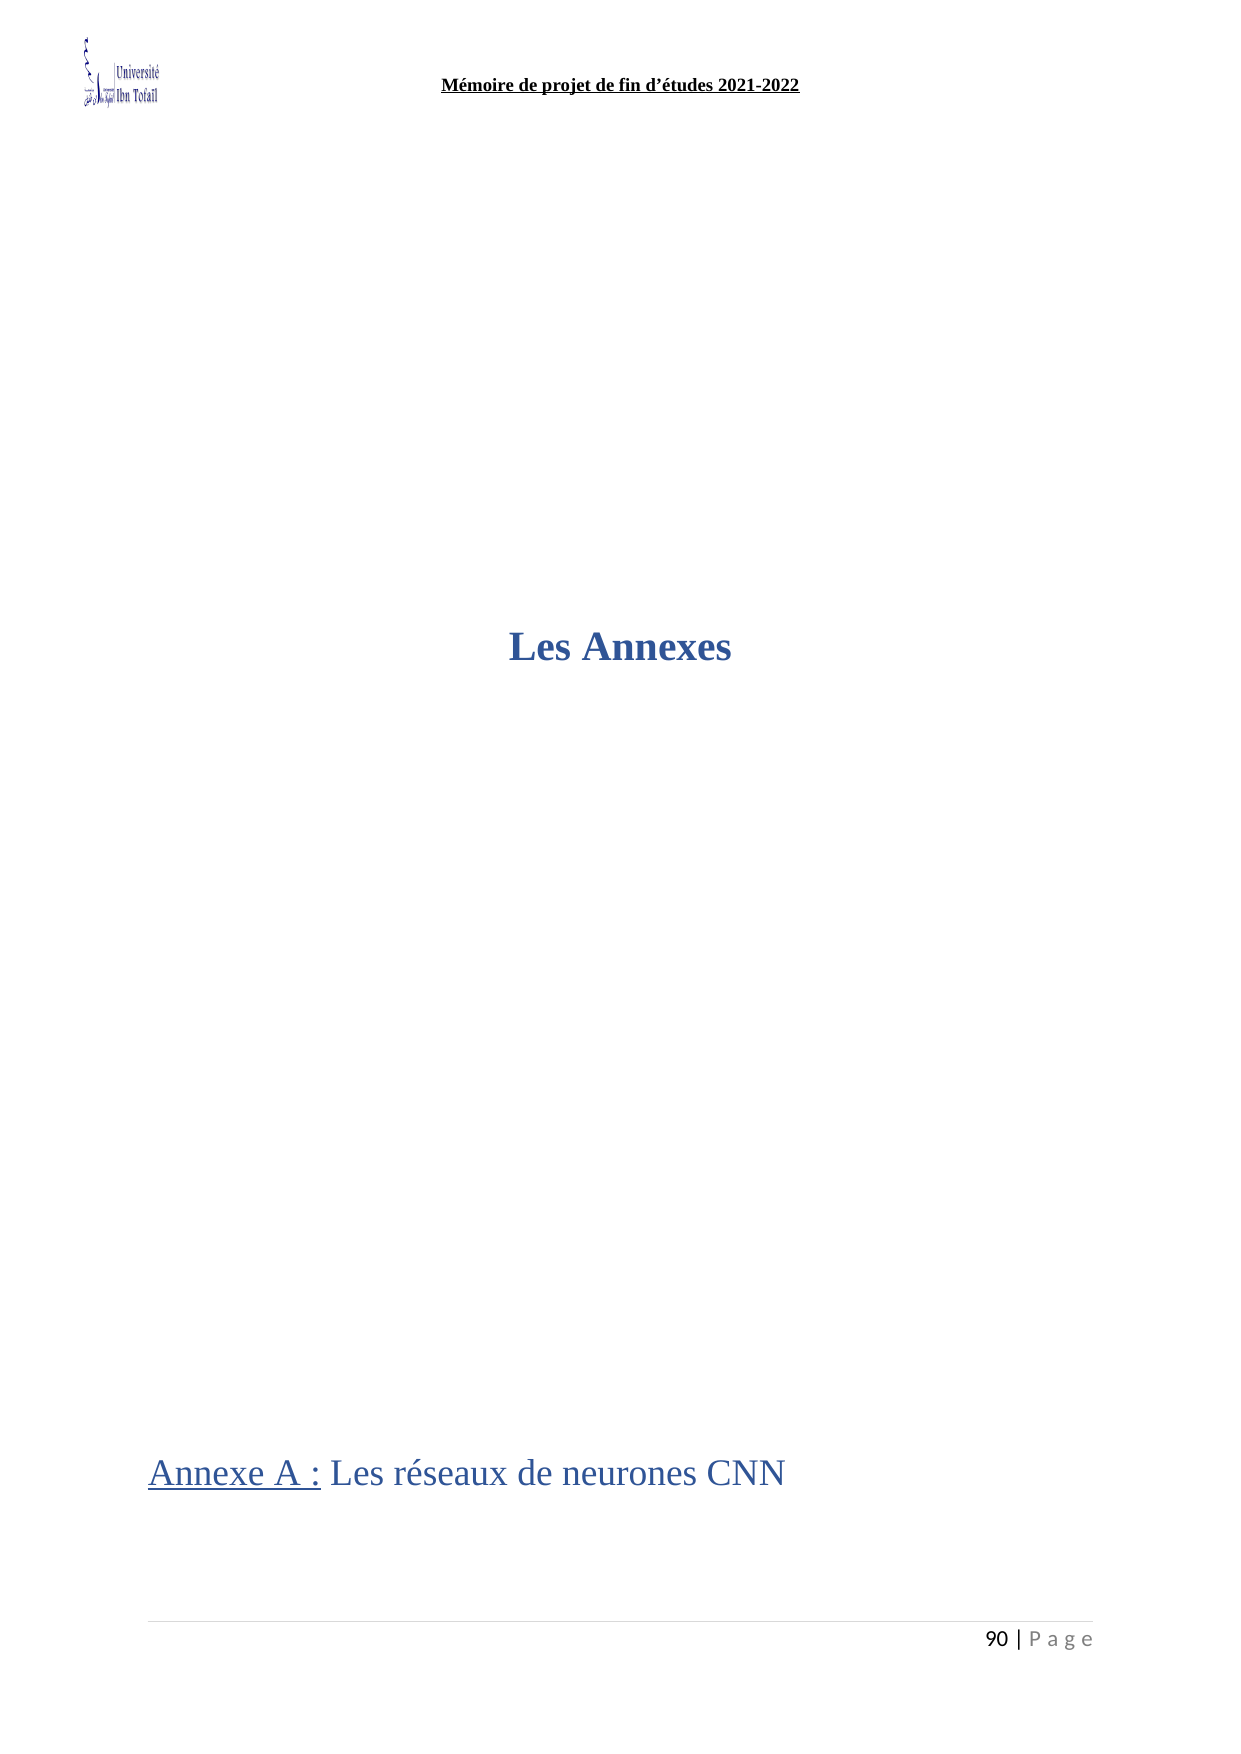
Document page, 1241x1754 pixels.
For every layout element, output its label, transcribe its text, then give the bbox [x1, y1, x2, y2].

subtitle Annexe A : Les réseaux de neurones CNN [148, 1450, 1093, 1493]
subtitle Les Annexes [148, 621, 1093, 669]
picture [83, 35, 165, 111]
